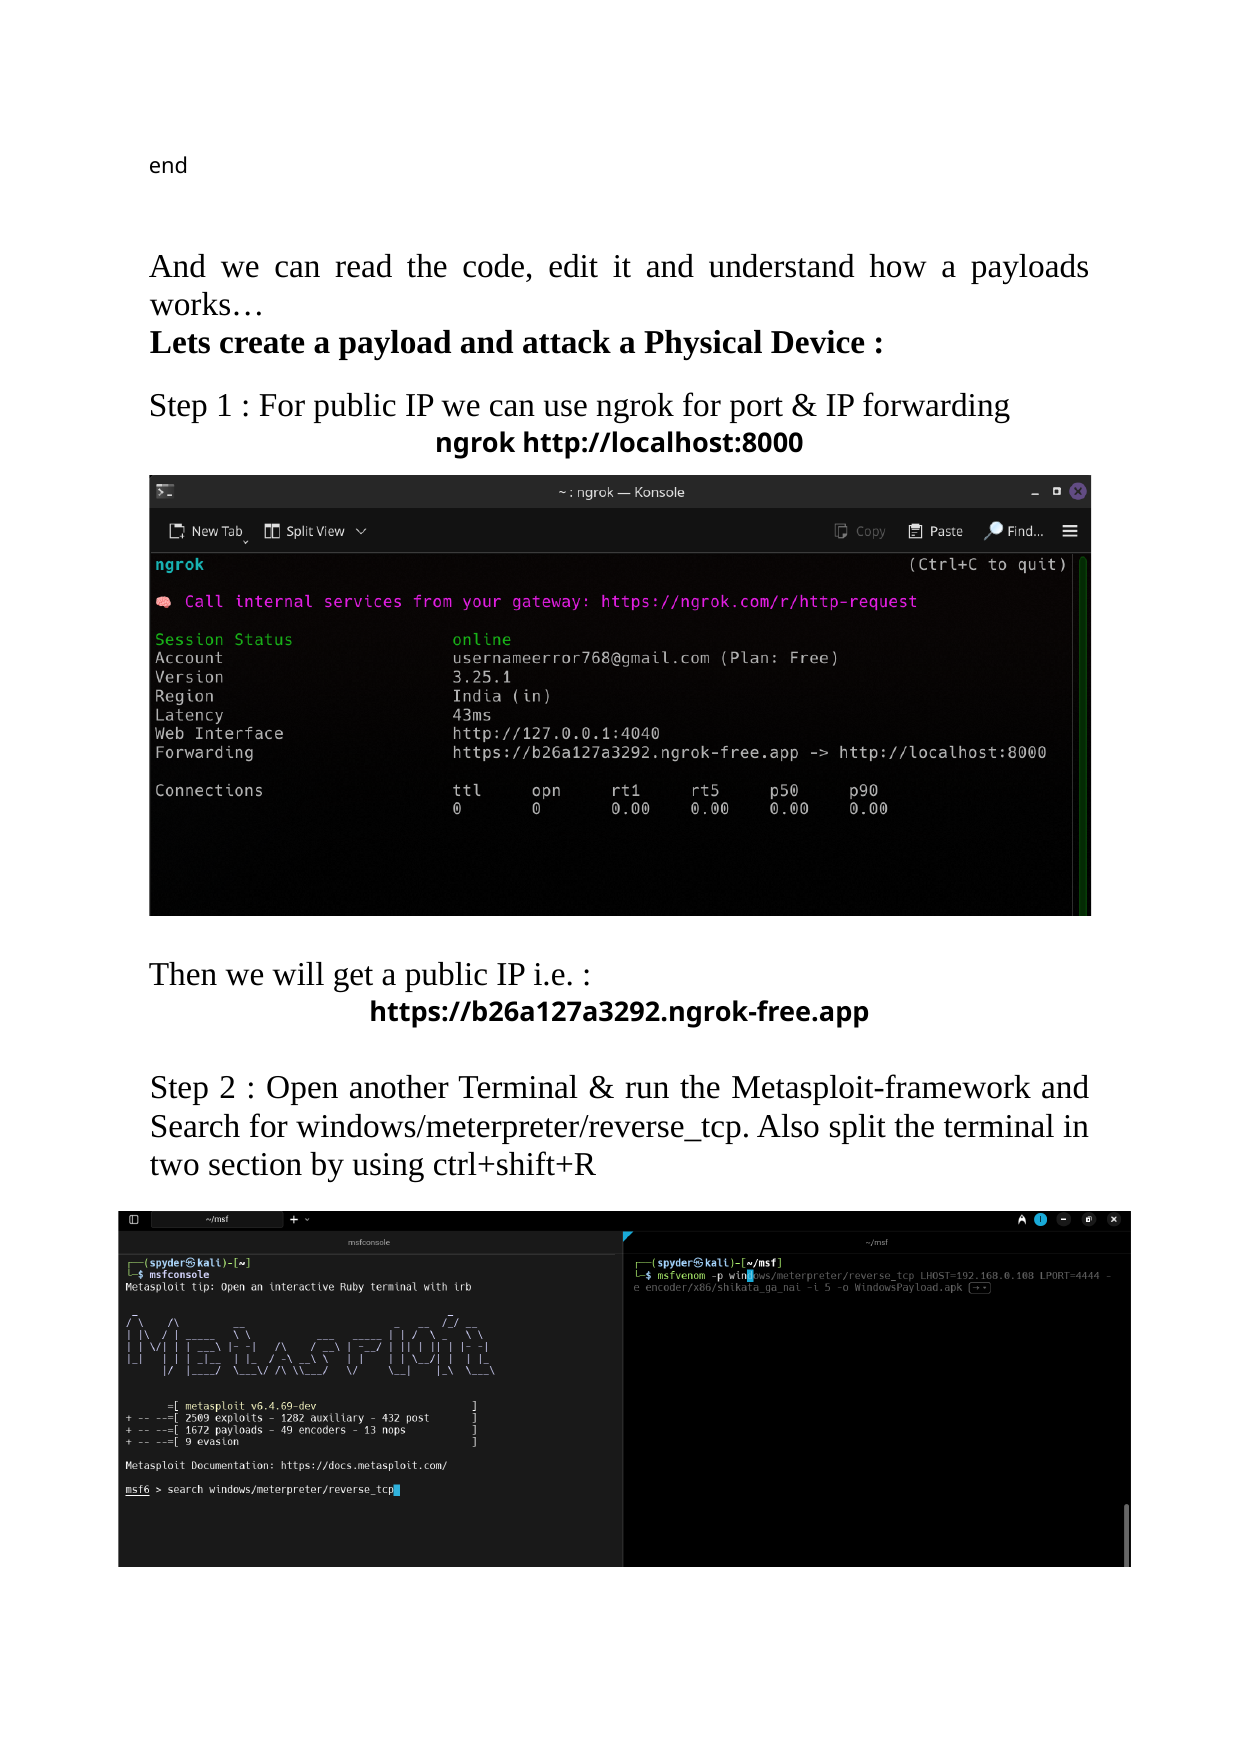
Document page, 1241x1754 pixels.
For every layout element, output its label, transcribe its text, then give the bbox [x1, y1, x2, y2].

text https://b26a127a3292.ngrok-free.app [148, 992, 1090, 1029]
text Lets create a payload and attack a Physical Device : [149, 323, 1090, 361]
picture [118, 1211, 1131, 1567]
text Then we will get a public IP i.e. : [148, 954, 1090, 992]
text Step 2 : Open another Terminal & run the Metasploit-framework and Search for windows/meterpreter/reverse_tcp. Also split the terminal in two section by using ctrl+shift+R [149, 1068, 1090, 1183]
text ngrok http://localhost:8000 [148, 423, 1090, 460]
picture [149, 475, 1092, 916]
text Step 1 : For public IP we can use ngrok for port & IP forwarding [148, 385, 1090, 423]
text And we can read the code, edit it and understand how a payloads works… [148, 246, 1090, 323]
text end [148, 150, 1090, 180]
